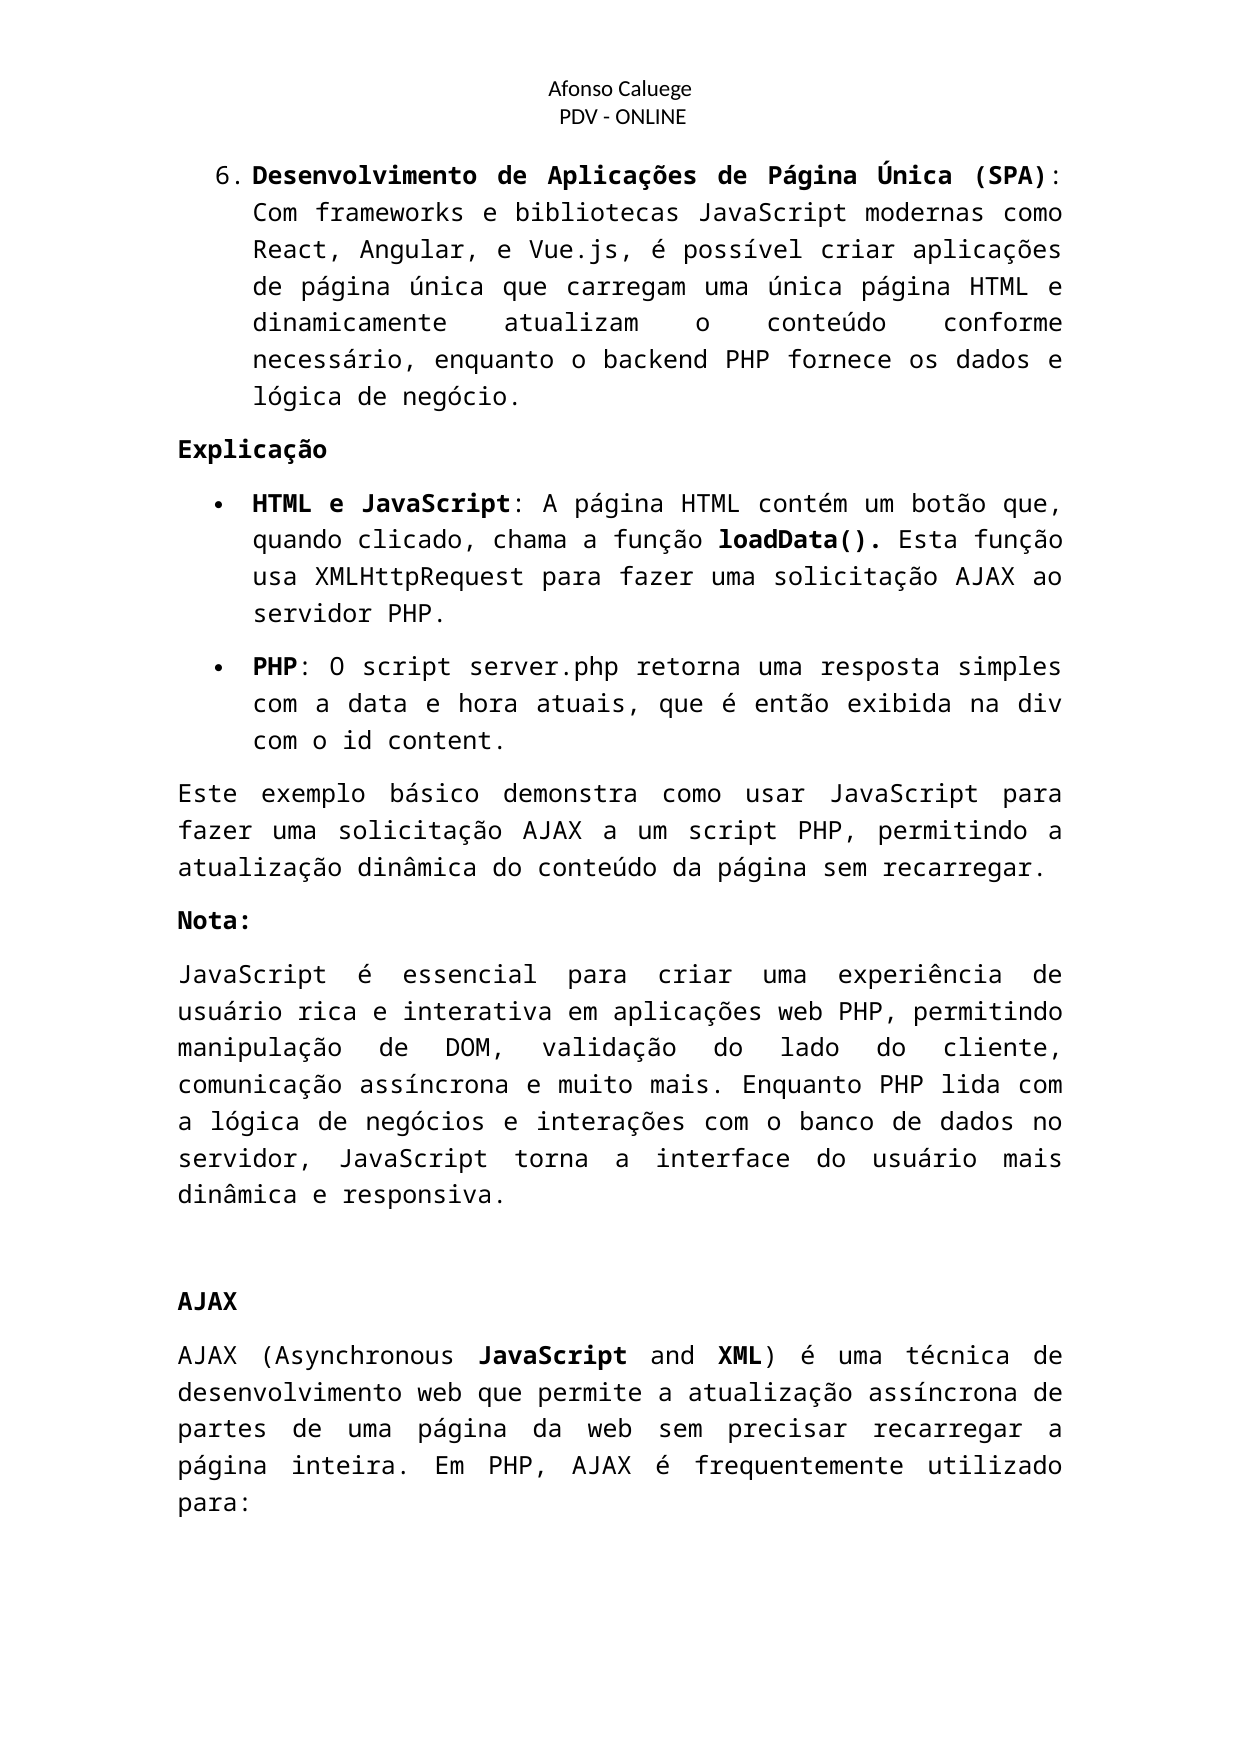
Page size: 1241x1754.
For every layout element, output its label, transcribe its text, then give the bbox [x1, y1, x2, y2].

text Este exemplo básico demonstra como usar JavaScript para fazer uma solicitação AJAX a um script PHP, permitindo a atualização dinâmica do conteúdo da página sem recarregar. [177, 776, 1063, 884]
text JavaScript é essencial para criar uma experiência de usuário rica e interativa em aplicações web PHP, permitindo manipulação de DOM, validação do lado do cliente, comunicação assíncrona e muito mais. Enquanto PHP lida com a lógica de negócios e interações com o banco de dados no servidor, JavaScript torna a interface do usuário mais dinâmica e responsiva. [177, 956, 1063, 1211]
text Nota: [177, 903, 1063, 937]
text AJAX [177, 1284, 1063, 1318]
text AJAX (Asynchronous JavaScript and XML) é uma técnica de desenvolvimento web que permite a atualização assíncrona de partes de uma página da web sem precisar recarregar a página inteira. Em PHP, AJAX é frequentemente utilizado para: [177, 1337, 1063, 1518]
list PHP: O script server.php retorna uma resposta simples com a data e hora atuais, que é então exibida na div com o id content. [215, 649, 1063, 757]
text Explicação [177, 432, 1063, 466]
list HTML e JavaScript: A página HTML contém um botão que, quando clicado, chama a função loadData(). Esta função usa XMLHttpRequest para fazer uma solicitação AJAX ao servidor PHP. [215, 485, 1063, 630]
list Desenvolvimento de Aplicações de Página Única (SPA): Com frameworks e bibliotecas JavaScript modernas como React, Angular, e Vue.js, é possível criar aplicações de página única que carregam uma única página HTML e dinamicamente atualizam o conteúdo conforme necessário, enquanto o backend PHP fornece os dados e lógica de negócio. [215, 158, 1063, 412]
